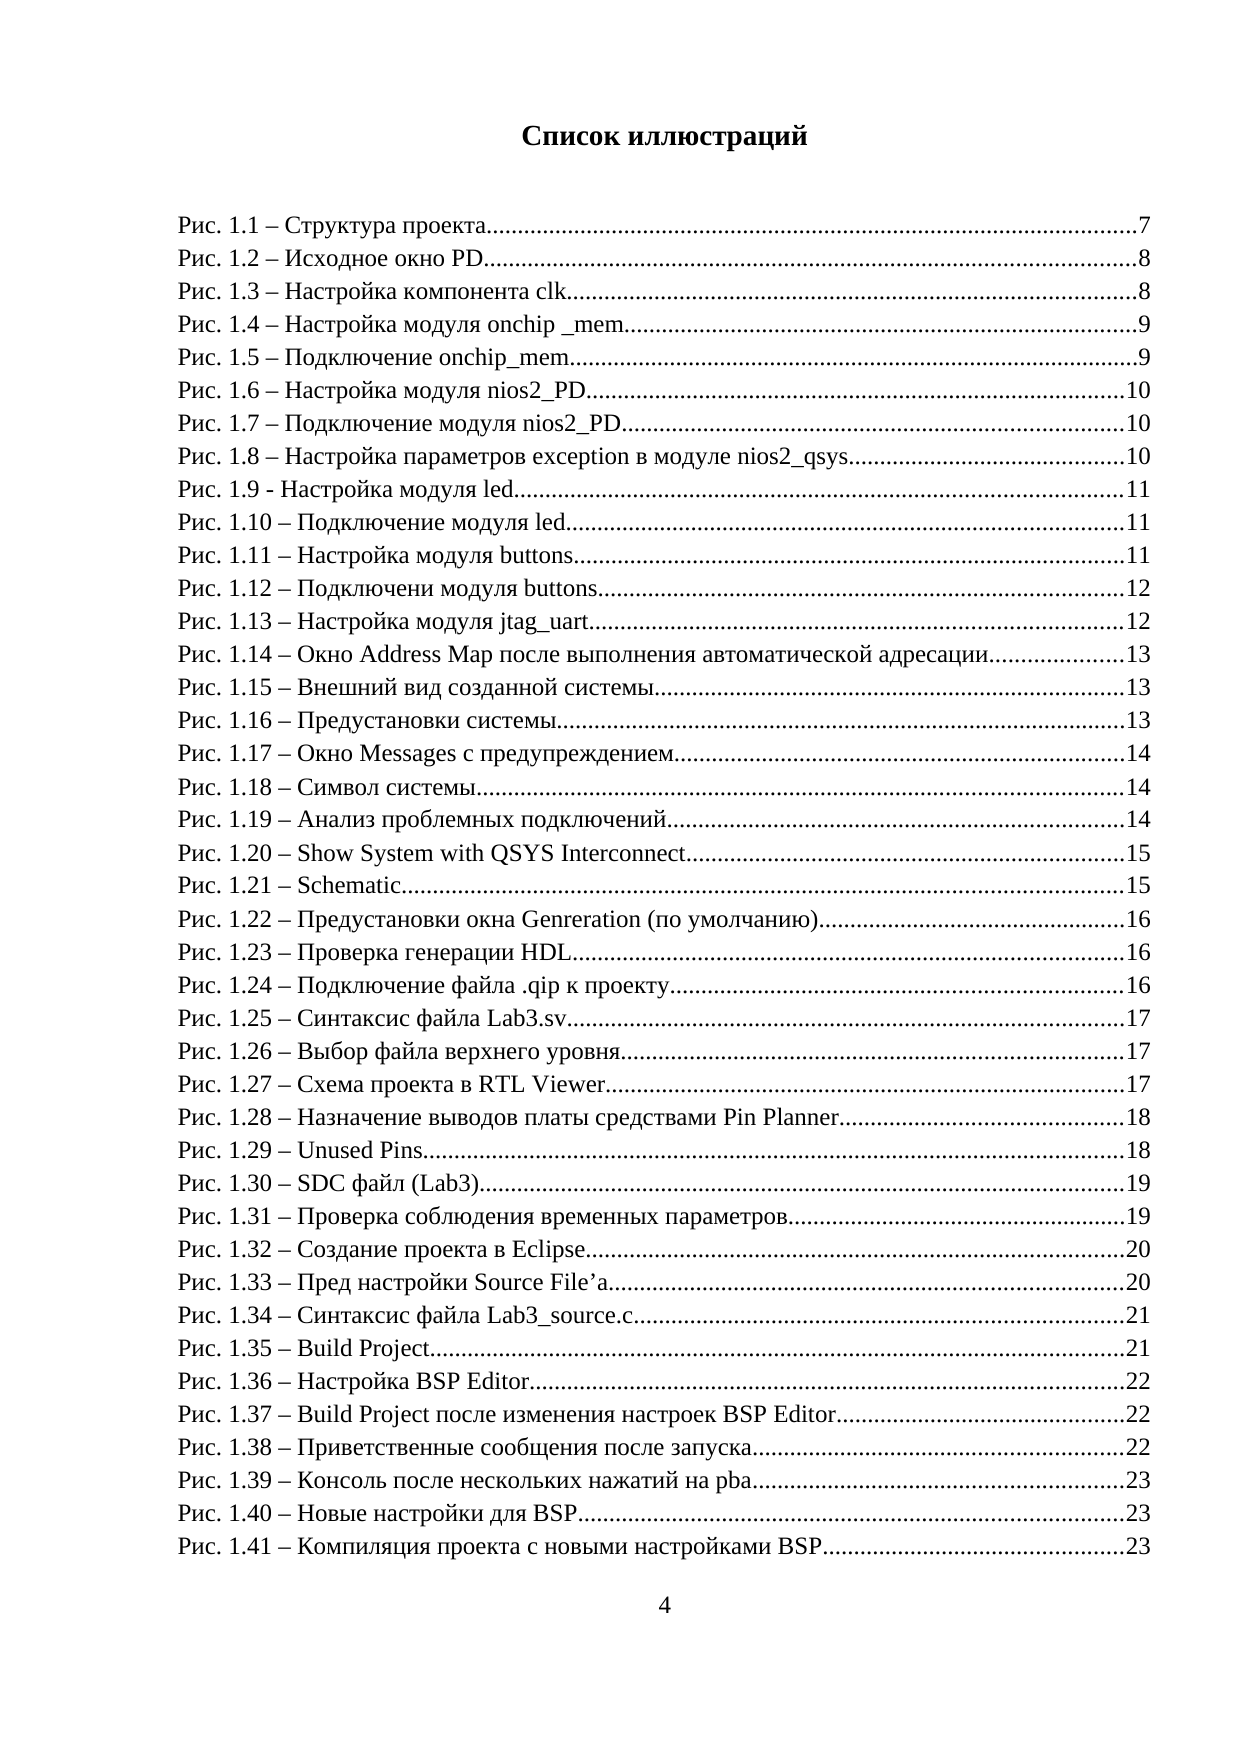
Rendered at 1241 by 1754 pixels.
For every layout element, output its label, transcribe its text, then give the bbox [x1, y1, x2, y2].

text Рис. 1.25 – Синтаксис файла Lab3.sv 17 [177, 1003, 1152, 1031]
text Рис. 1.21 – Schematic 15 [177, 871, 1152, 899]
text Рис. 1.16 – Предустановки системы 13 [177, 706, 1152, 734]
text Рис. 1.7 – Подключение модуля nios2_PD 10 [177, 408, 1152, 437]
text Рис. 1.23 – Проверка генерации HDL 16 [177, 937, 1152, 965]
text Рис. 1.15 – Внешний вид созданной системы 13 [177, 672, 1152, 701]
text Рис. 1.27 – Схема проекта в RTL Viewer 17 [177, 1069, 1152, 1097]
text Рис. 1.1 – Структура проекта 7 [177, 210, 1152, 239]
text Рис. 1.35 – Build Project 21 [177, 1333, 1152, 1362]
text Рис. 1.26 – Выбор файла верхнего уровня 17 [177, 1036, 1152, 1064]
text Рис. 1.11 – Настройка модуля buttons 11 [177, 540, 1152, 569]
text Рис. 1.38 – Приветственные сообщения после запуска 22 [177, 1432, 1152, 1461]
text Список иллюстраций [177, 118, 1152, 152]
text Рис. 1.39 – Консоль после нескольких нажатий на pba 23 [177, 1465, 1152, 1494]
text Рис. 1.12 – Подключени модуля buttons 12 [177, 573, 1152, 602]
text Рис. 1.13 – Настройка модуля jtag_uart 12 [177, 606, 1152, 635]
text Рис. 1.14 – Окно Address Map после выполнения автоматической адресации 13 [177, 639, 1152, 668]
text Рис. 1.37 – Build Project после изменения настроек BSP Editor 22 [177, 1399, 1152, 1428]
text Рис. 1.36 – Настройка BSP Editor 22 [177, 1366, 1152, 1395]
text Рис. 1.19 – Анализ проблемных подключений 14 [177, 804, 1152, 833]
text Рис. 1.32 – Создание проекта в Eclipse 20 [177, 1234, 1152, 1263]
text Рис. 1.5 – Подключение onchip_mem 9 [177, 342, 1152, 371]
text Рис. 1.18 – Символ системы 14 [177, 772, 1152, 800]
text Рис. 1.29 – Unused Pins 18 [177, 1135, 1152, 1163]
text Рис. 1.2 – Исходное окно PD 8 [177, 243, 1152, 272]
text Рис. 1.20 – Show System with QSYS Interconnect 15 [177, 838, 1152, 866]
text Рис. 1.8 – Настройка параметров exception в модуле nios2_qsys 10 [177, 441, 1152, 470]
text Рис. 1.24 – Подключение файла .qip к проекту 16 [177, 970, 1152, 998]
text Рис. 1.6 – Настройка модуля nios2_PD 10 [177, 375, 1152, 404]
text Рис. 1.28 – Назначение выводов платы средствами Pin Planner 18 [177, 1102, 1152, 1131]
text Рис. 1.3 – Настройка компонента clk 8 [177, 276, 1152, 305]
text Рис. 1.17 – Окно Messages с предупреждением 14 [177, 738, 1152, 767]
text Рис. 1.31 – Проверка соблюдения временных параметров 19 [177, 1201, 1152, 1229]
text Рис. 1.4 – Настройка модуля onchip _mem 9 [177, 309, 1152, 338]
text Рис. 1.30 – SDC файл (Lab3) 19 [177, 1168, 1152, 1197]
text Рис. 1.41 – Компиляция проекта с новыми настройками BSP 23 [177, 1531, 1152, 1560]
text Рис. 1.40 – Новые настройки для BSP 23 [177, 1498, 1152, 1527]
text Рис. 1.33 – Пред настройки Source File’а 20 [177, 1267, 1152, 1296]
text Рис. 1.10 – Подключение модуля led 11 [177, 507, 1152, 536]
text Рис. 1.22 – Предустановки окна Genreration (по умолчанию) 16 [177, 904, 1152, 932]
text Рис. 1.34 – Синтаксис файла Lab3_source.c 21 [177, 1300, 1152, 1329]
text Рис. 1.9 - Настройка модуля led 11 [177, 474, 1152, 503]
